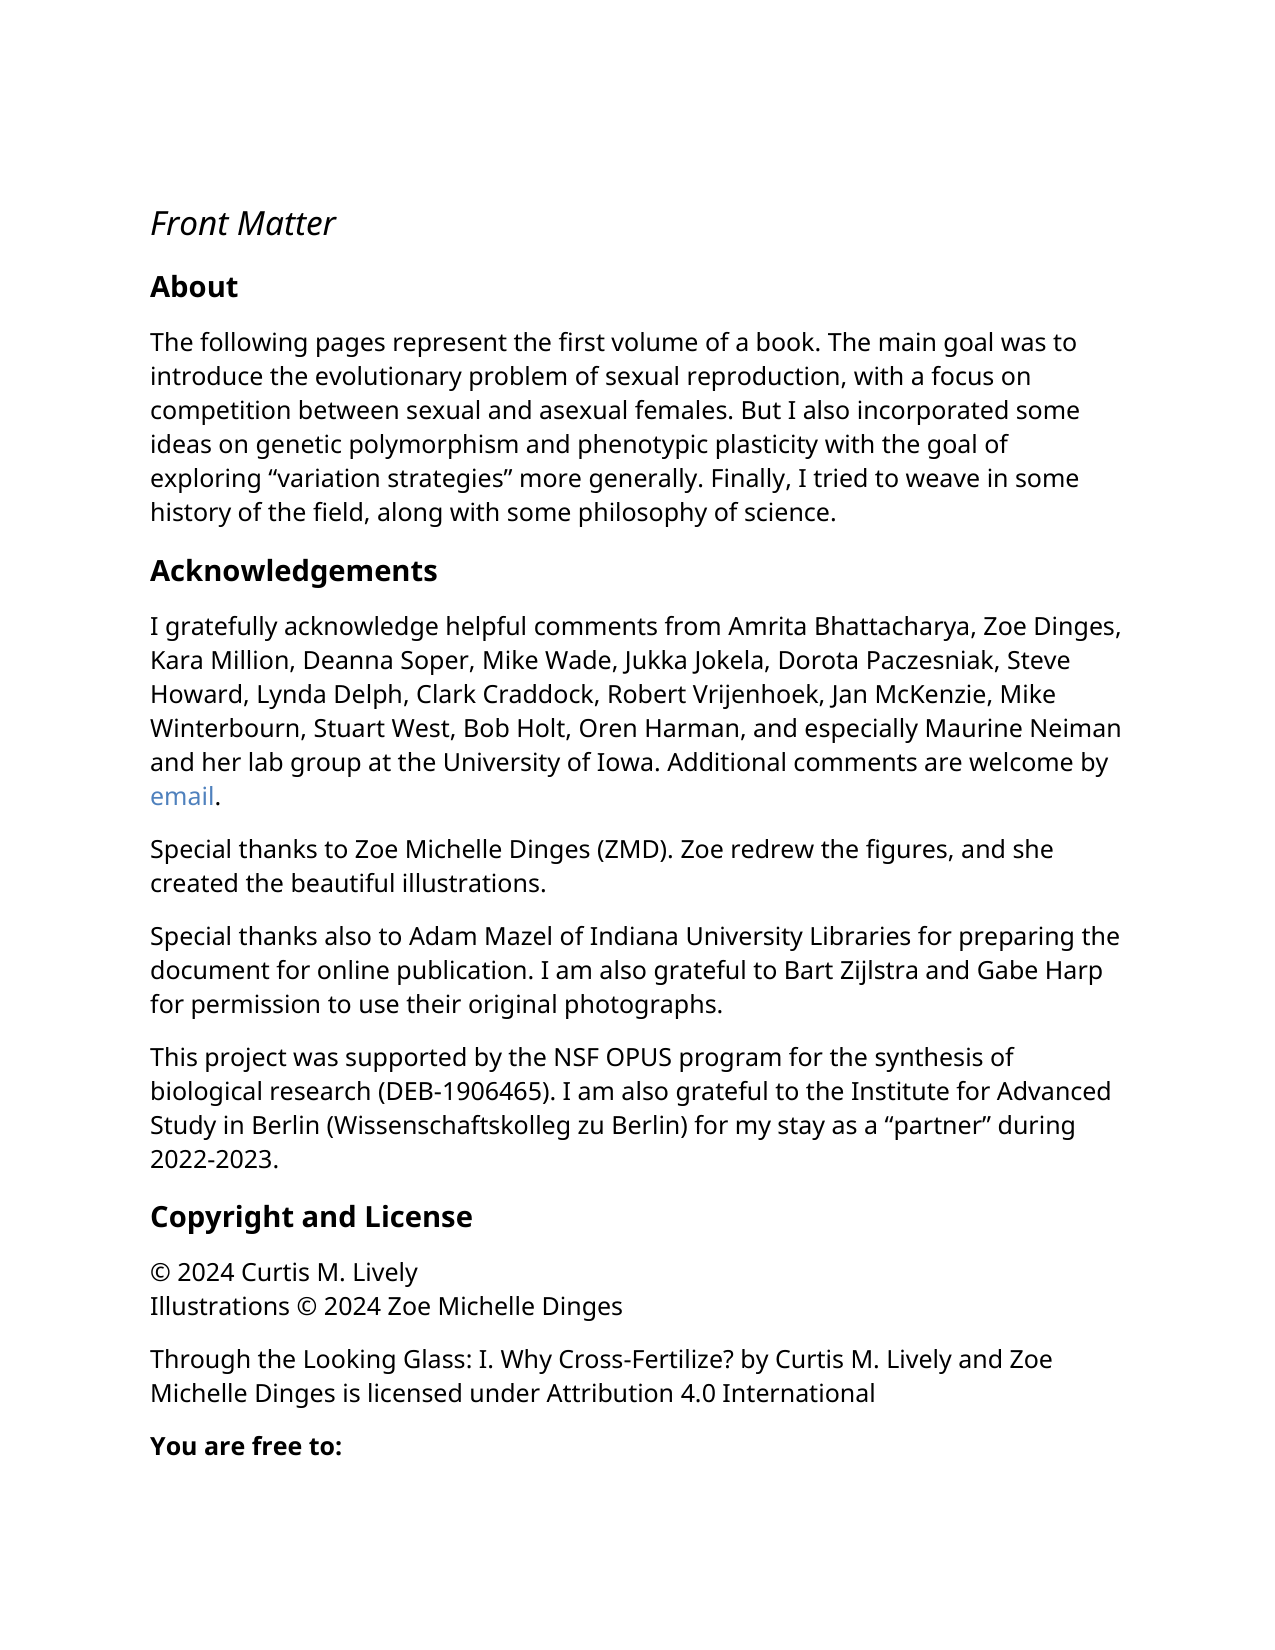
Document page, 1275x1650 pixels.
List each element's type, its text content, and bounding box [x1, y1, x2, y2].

text Special thanks also to Adam Mazel of Indiana University Libraries for preparing the document for online publication. I am also grateful to Bart Zijlstra and Gabe Harp for permission to use their original photographs. [150, 918, 1125, 1021]
text Special thanks to Zoe Michelle Dinges (ZMD). Zoe redrew the figures, and she created the beautiful illustrations. [150, 831, 1125, 899]
subtitle Acknowledgements [150, 550, 1125, 589]
text The following pages represent the first volume of a book. The main goal was to introduce the evolutionary problem of sexual reproduction, with a focus on competition between sexual and asexual females. But I also incorporated some ideas on genetic polymorphism and phenotypic plasticity with the goal of exploring “variation strategies” more generally. Finally, I tried to weave in some history of the field, along with some philosophy of science. [150, 325, 1125, 529]
subtitle Front Matter [150, 200, 1125, 245]
subtitle About [150, 266, 1125, 306]
text You are free to: [150, 1428, 1125, 1463]
text I gratefully acknowledge helpful comments from Amrita Bhattacharya, Zoe Dinges, Kara Million, Deanna Soper, Mike Wade, Jukka Jokela, Dorota Paczesniak, Steve Howard, Lynda Delph, Clark Craddock, Robert Vrijenhoek, Jan McKenzie, Mike Winterbourn, Stuart West, Bob Holt, Oren Harman, and especially Maurine Neiman and her lab group at the University of Iowa. Additional comments are welcome by email. [150, 608, 1125, 813]
text © 2024 Curtis M. Lively Illustrations © 2024 Zoe Michelle Dinges [150, 1255, 1125, 1323]
text Through the Looking Glass: I. Why Cross-Fertilize? by Curtis M. Lively and Zoe Michelle Dinges is licensed under Attribution 4.0 International [150, 1342, 1125, 1410]
subtitle Copyright and License [150, 1196, 1125, 1236]
text This project was supported by the NSF OPUS program for the synthesis of biological research (DEB-1906465). I am also grateful to the Institute for Advanced Study in Berlin (Wissenschaftskolleg zu Berlin) for my stay as a “partner” during 2022-2023. [150, 1039, 1125, 1176]
